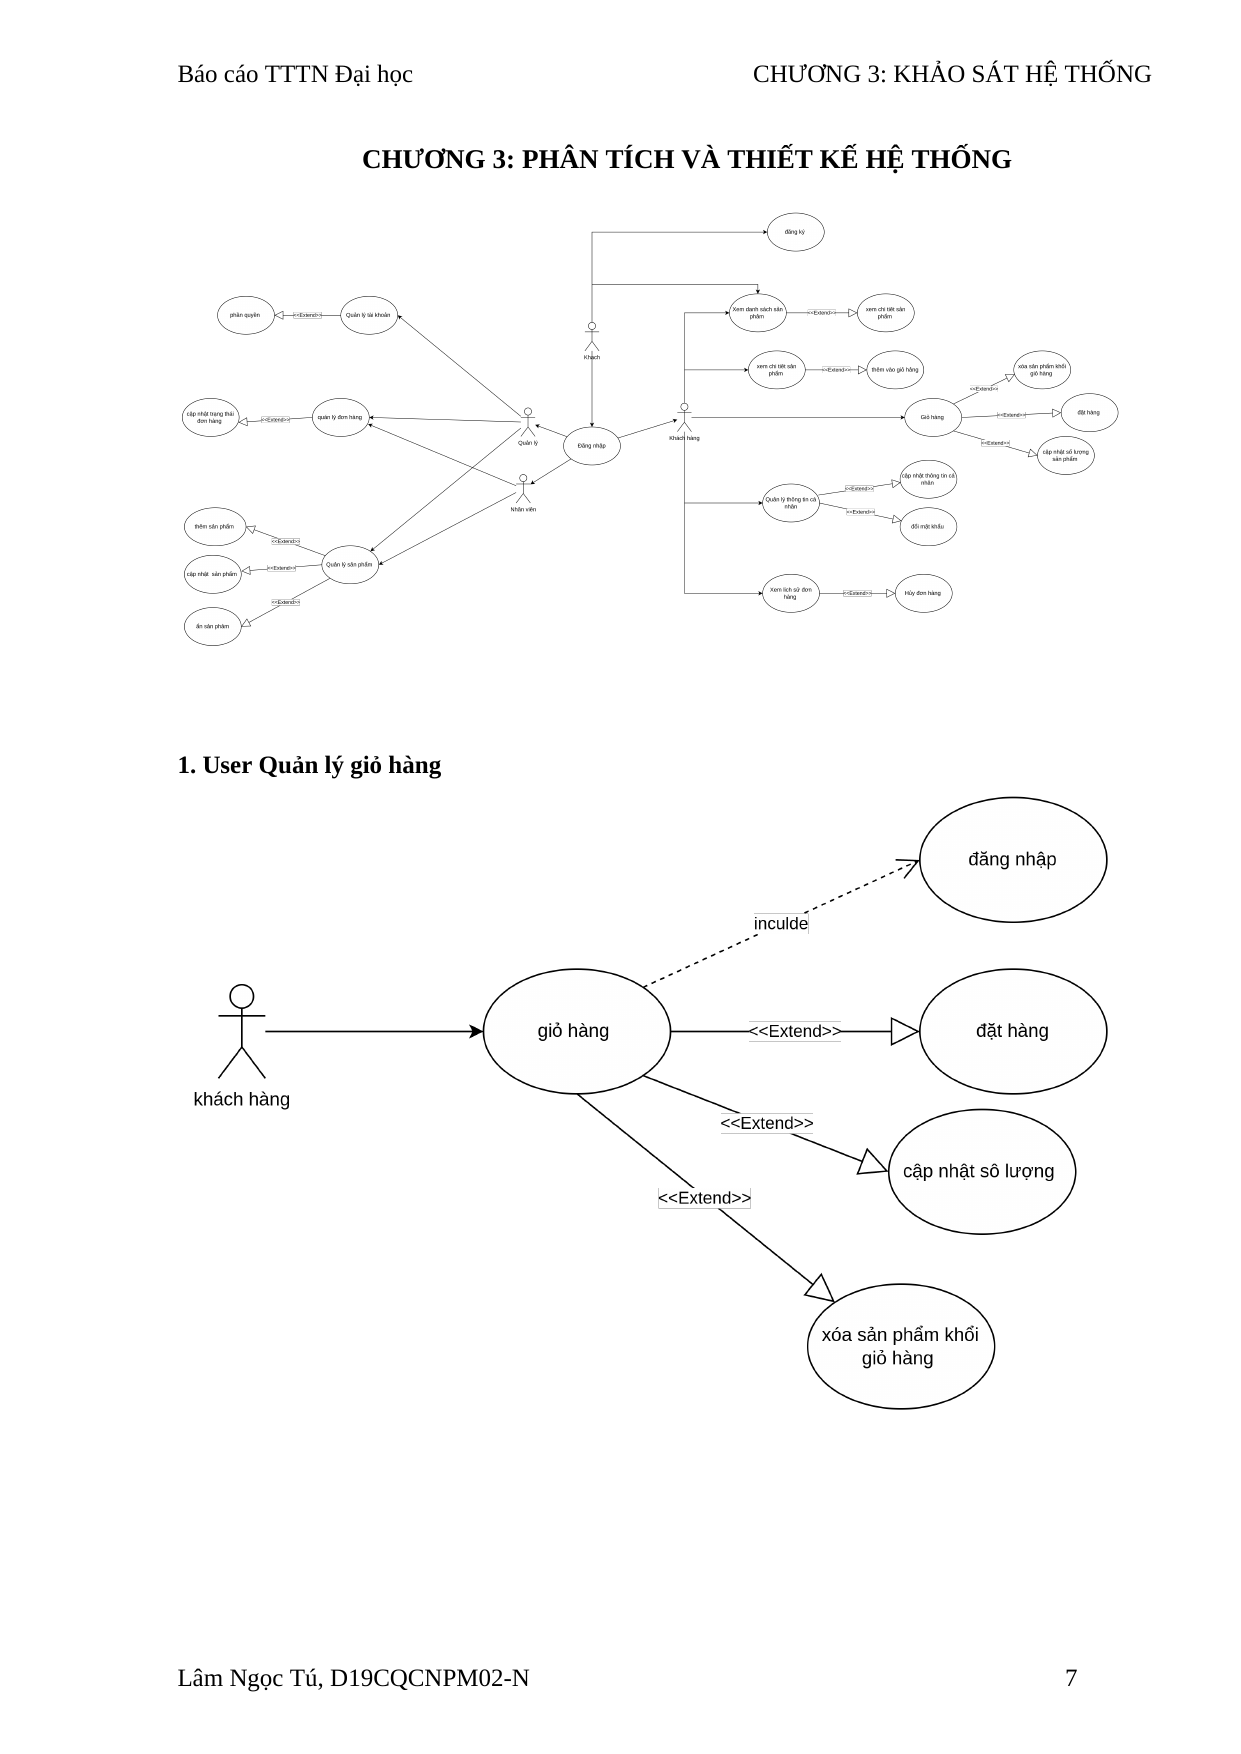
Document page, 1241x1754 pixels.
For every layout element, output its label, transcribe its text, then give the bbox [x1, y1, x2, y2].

picture [177, 208, 1123, 651]
subtitle CHƯƠNG 3: PHÂN TÍCH VÀ THIẾT KẾ HỆ THỐNG [177, 143, 1122, 174]
text 1. User Quản lý giỏ hàng [177, 750, 1122, 779]
picture [177, 782, 1123, 1425]
